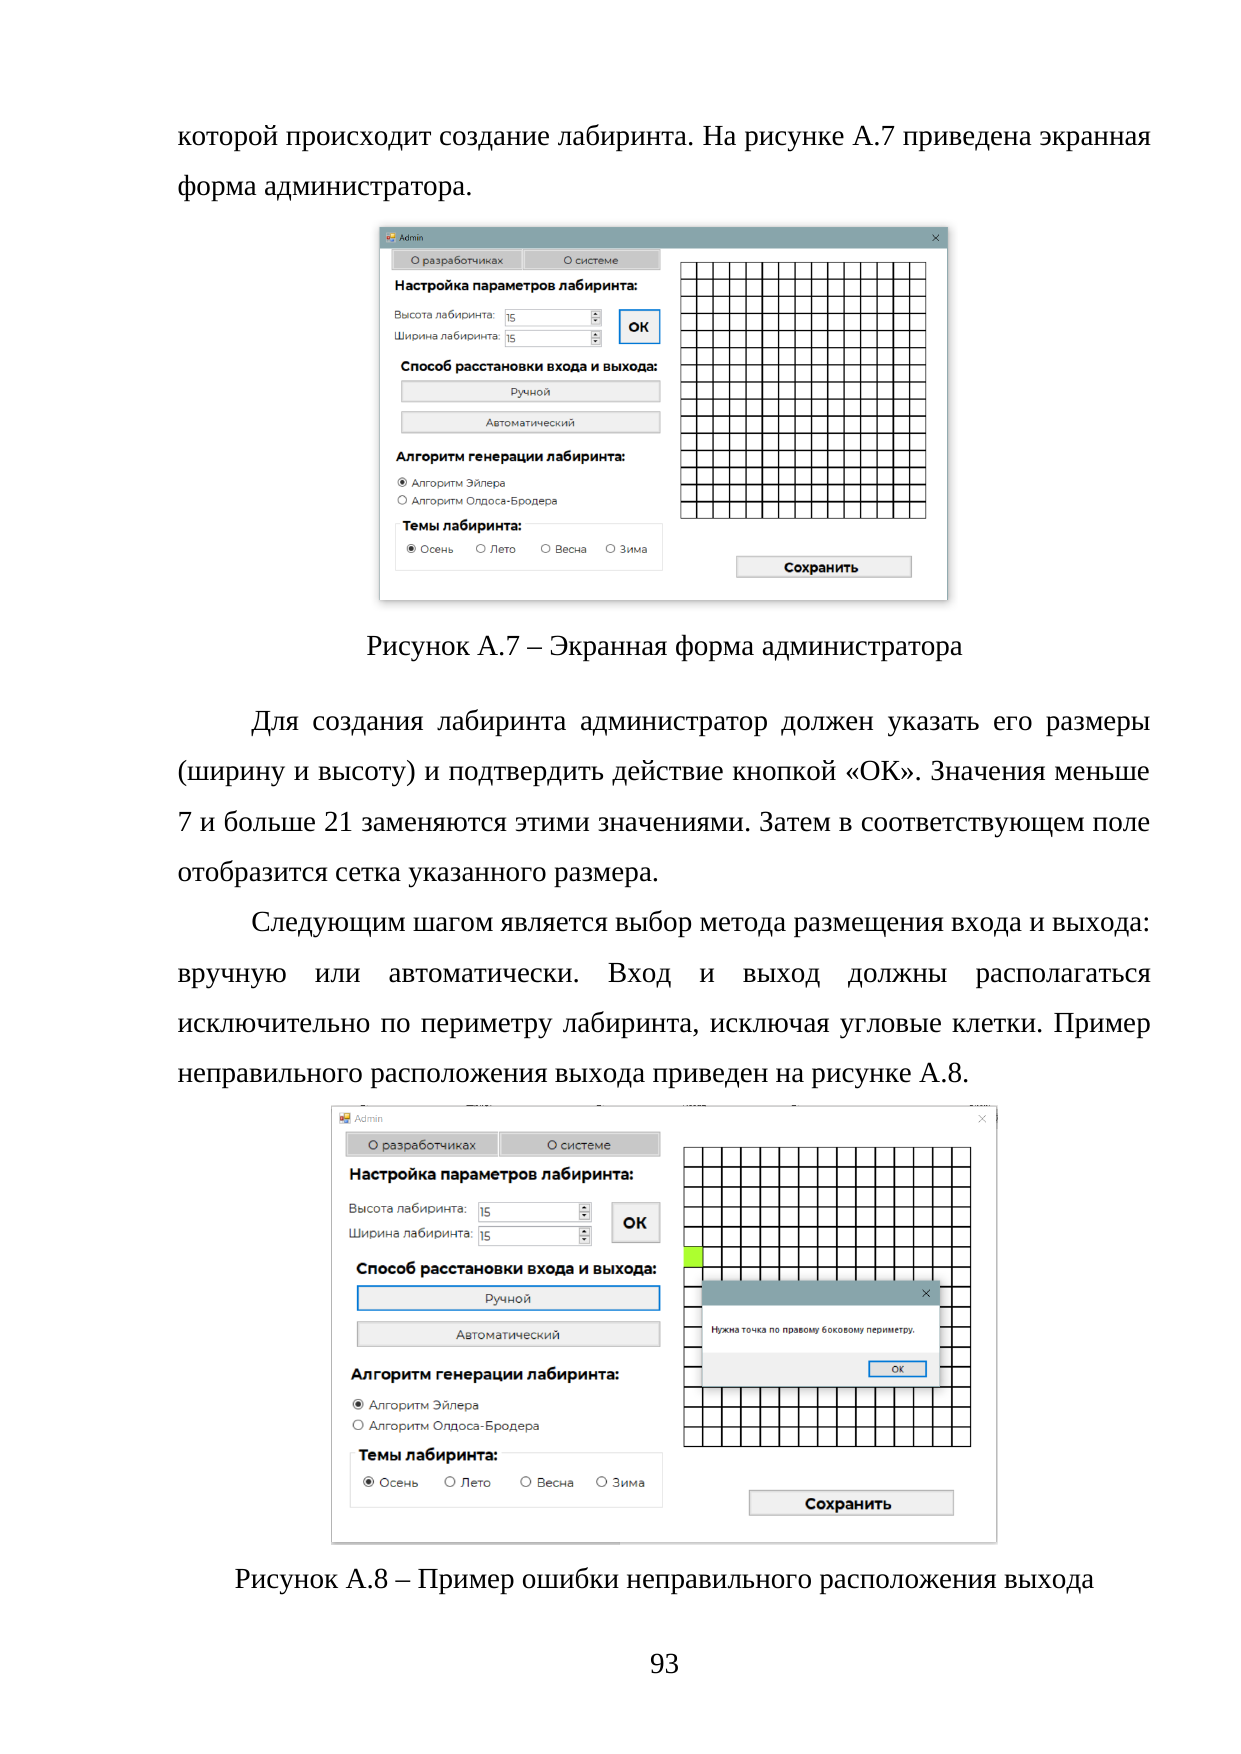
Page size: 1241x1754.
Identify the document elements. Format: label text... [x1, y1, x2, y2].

text Следующим шагом является выбор метода размещения входа и выхода: вручную или автоматически. Вход и выход должны располагаться исключительно по периметру лабиринта, исключая угловые клетки. Пример неправильного расположения выхода приведен на рисунке А.8. [177, 904, 1152, 1089]
picture [370, 218, 959, 612]
picture [331, 1105, 998, 1545]
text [177, 118, 1152, 202]
text Для создания лабиринта администратор должен указать его размеры (ширину и высоту) и подтвердить действие кнопкой «ОК». Значения меньше 7 и больше 21 заменяются этими значениями. Затем в соответствующем поле отобразится сетка указанного размера. [177, 703, 1152, 888]
